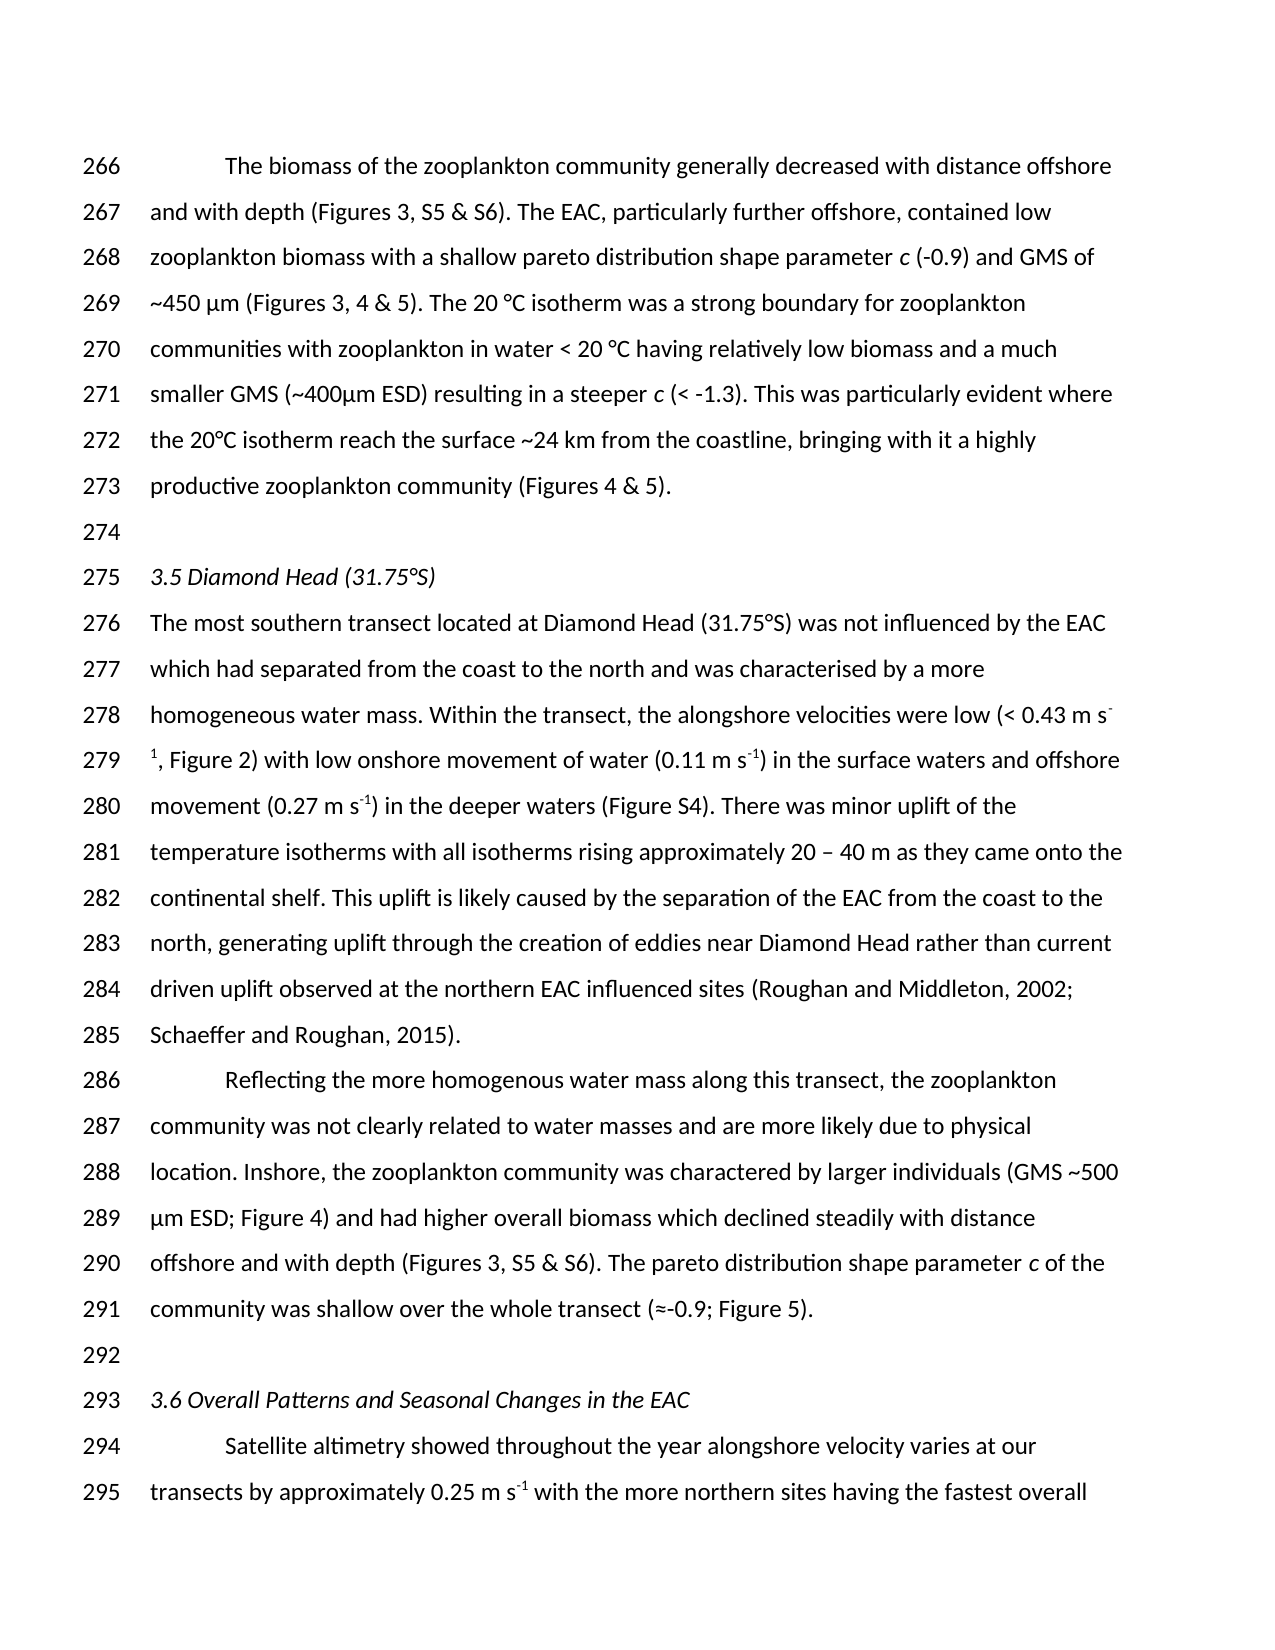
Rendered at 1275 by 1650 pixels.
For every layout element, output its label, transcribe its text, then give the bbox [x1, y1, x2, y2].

text Reflecting the more homogenous water mass along this transect, the zooplankton community was not clearly related to water masses and are more likely due to physical location. Inshore, the zooplankton community was charactered by larger individuals (GMS ~500 µm ESD; Figure 4) and had higher overall biomass which declined steadily with distance offshore and with depth (Figures 3, S5 & S6). The pareto distribution shape parameter c of the community was shallow over the whole transect (≈-0.9; Figure 5). [150, 1064, 1125, 1324]
text 3.6 Overall Patterns and Seasonal Changes in the EAC [150, 1385, 1125, 1415]
text The most southern transect located at Diamond Head (31.75°S) was not influenced by the EAC which had separated from the coast to the north and was characterised by a more homogeneous water mass. Within the transect, the alongshore velocities were low (< 0.43 m s-1, Figure 2) with low onshore movement of water (0.11 m s-1) in the surface waters and offshore movement (0.27 m s-1) in the deeper waters (Figure S4). There was minor uplift of the temperature isotherms with all isotherms rising approximately 20 – 40 m as they came onto the continental shelf. This uplift is likely caused by the separation of the EAC from the coast to the north, generating uplift through the creation of eddies near Diamond Head rather than current driven uplift observed at the northern EAC influenced sites (Roughan and Middleton, 2002; Schaeffer and Roughan, 2015). [150, 607, 1125, 1049]
text The biomass of the zooplankton community generally decreased with distance offshore and with depth (Figures 3, S5 & S6). The EAC, particularly further offshore, contained low zooplankton biomass with a shallow pareto distribution shape parameter c (-0.9) and GMS of ~450 µm (Figures 3, 4 & 5). The 20 °C isotherm was a strong boundary for zooplankton communities with zooplankton in water < 20 °C having relatively low biomass and a much smaller GMS (~400µm ESD) resulting in a steeper c (< -1.3). This was particularly evident where the 20°C isotherm reach the surface ~24 km from the coastline, bringing with it a highly productive zooplankton community (Figures 4 & 5). [150, 150, 1125, 501]
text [150, 1430, 1125, 1507]
text 3.5 Diamond Head (31.75°S) [150, 562, 1125, 592]
